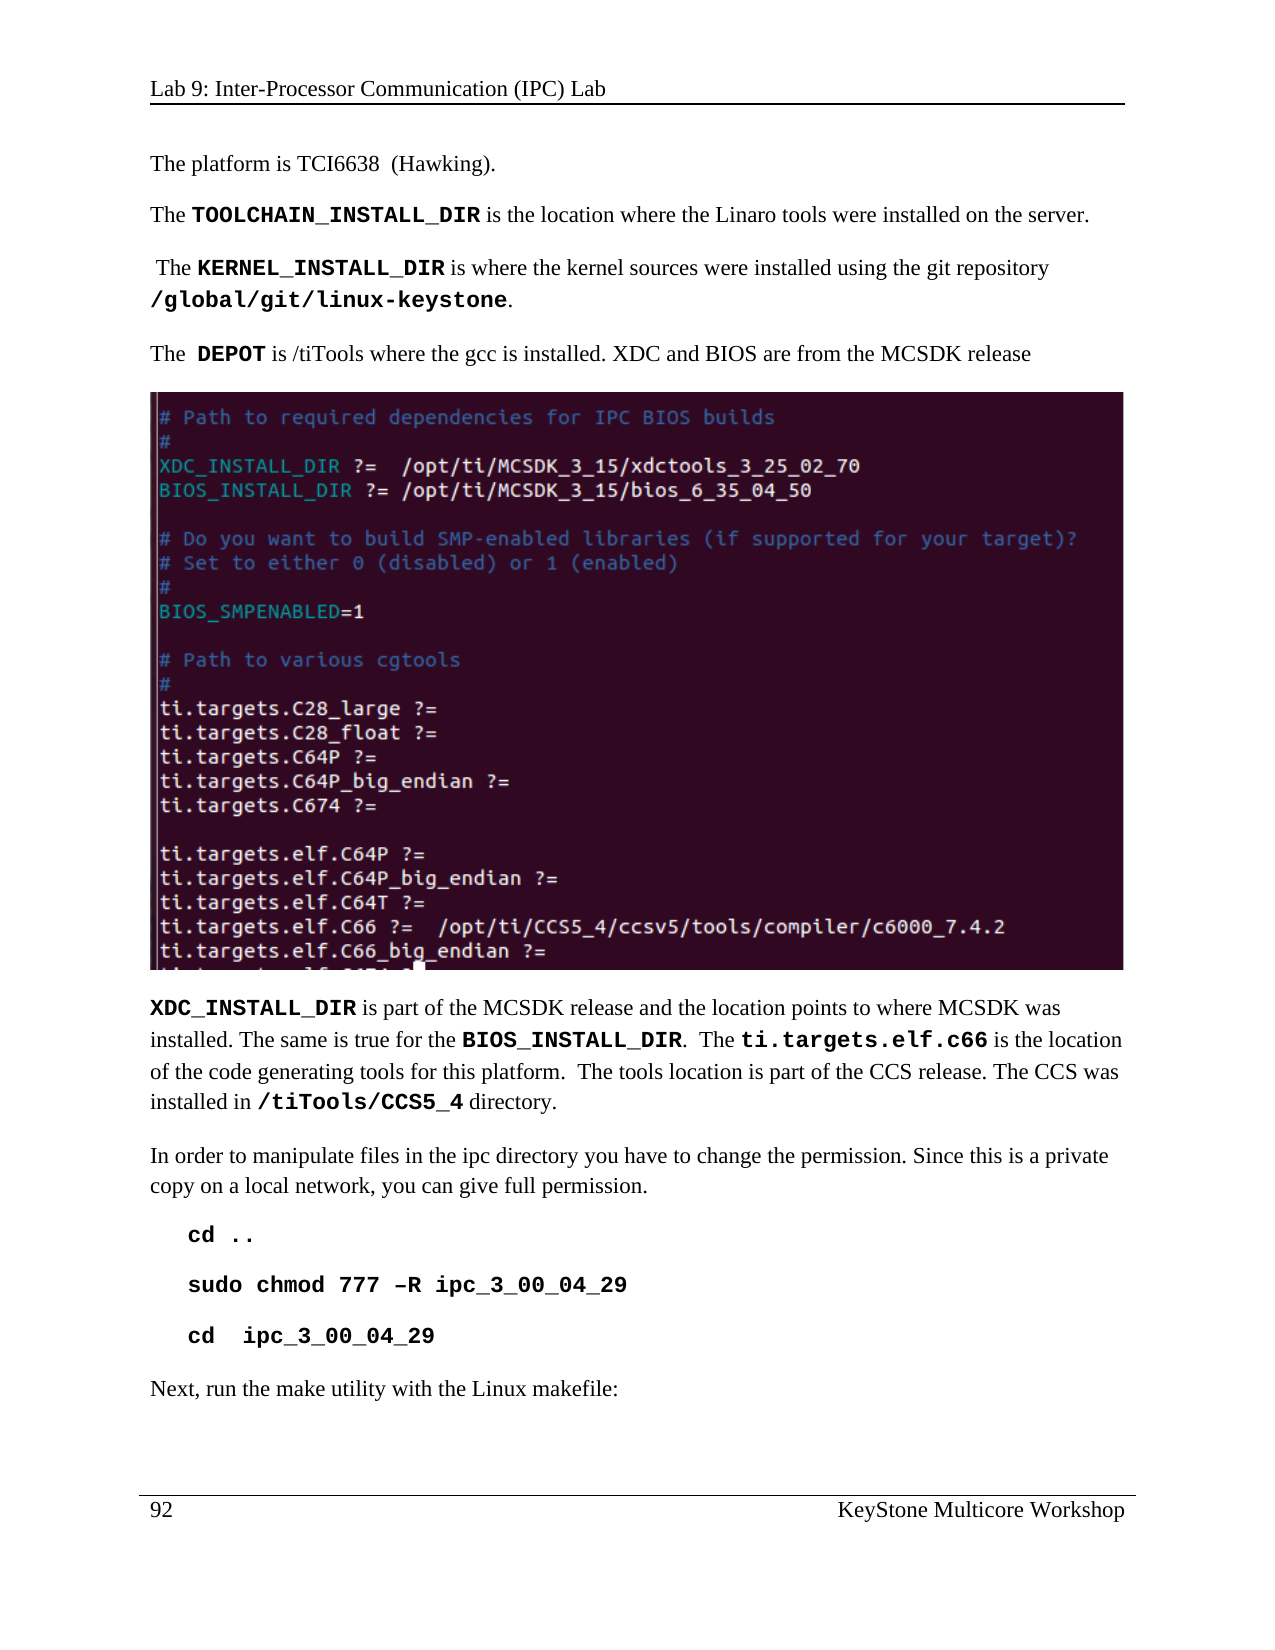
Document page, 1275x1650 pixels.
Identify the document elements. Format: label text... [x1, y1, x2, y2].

text When building a second time, you have to clean the environment before: [150, 1234, 1125, 1260]
text sudo make clean [187, 1285, 1125, 1311]
text cd ipc_3_00_04_29 [187, 1081, 1125, 1107]
text Next, run the make utility with the Linux makefile: [150, 1132, 1125, 1158]
text sudo chmod 777 –R ipc_3_00_04_29 [187, 1031, 1125, 1057]
picture [150, 150, 1124, 727]
text cd .. [187, 980, 1125, 1006]
text XDC_INSTALL_DIR is part of the MCSDK release and the location points to where MCSDK was installed. The same is true for the BIOS_INSTALL_DIR. The ti.targets.elf.c66 is the location of the code generating tools for this platform. The tools location is part of the CCS release. The CCS was installed in /tiTools/CCS5_4 directory. [150, 751, 1125, 874]
text make –f ipc-linux.mak config [187, 1183, 1125, 1209]
text In order to manipulate files in the ipc directory you have to change the permission. Since this is a private copy on a local network, you can give full permission. [150, 899, 1125, 955]
